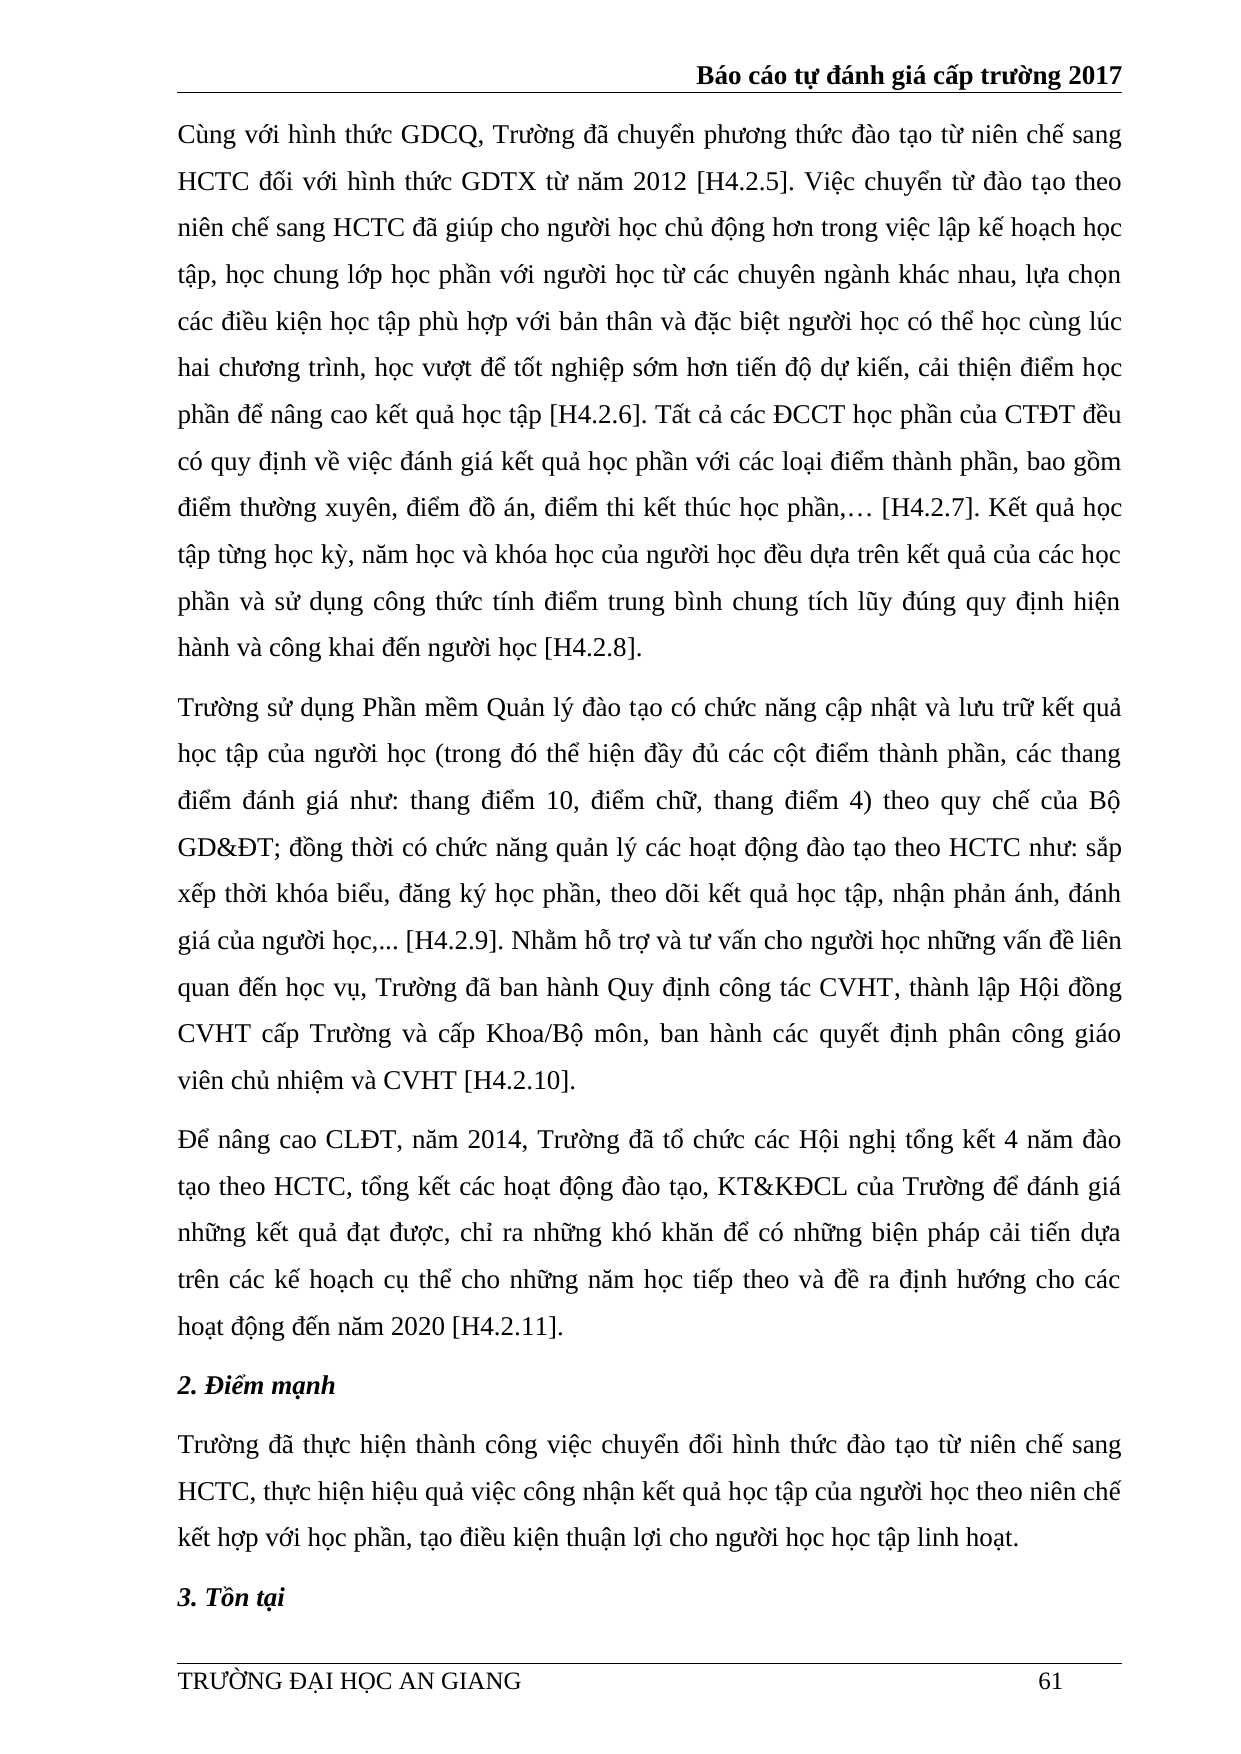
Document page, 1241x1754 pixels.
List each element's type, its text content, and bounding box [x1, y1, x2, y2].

text Trường sử dụng Phần mềm Quản lý đào tạo có chức năng cập nhật và lưu trữ kết quả học tập của người học (trong đó thể hiện đầy đủ các cột điểm thành phần, các thang điểm đánh giá như: thang điểm 10, điểm chữ, thang điểm 4) theo quy chế của Bộ GD&ĐT; đồng thời có chức năng quản lý các hoạt động đào tạo theo HCTC như: sắp xếp thời khóa biểu, đăng ký học phần, theo dõi kết quả học tập, nhận phản ánh, đánh giá của người học,... [H4.2.9]. Nhằm hỗ trợ và tư vấn cho người học những vấn đề liên quan đến học vụ, Trường đã ban hành Quy định công tác CVHT, thành lập Hội đồng CVHT cấp Trường và cấp Khoa/Bộ môn, ban hành các quyết định phân công giáo viên chủ nhiệm và CVHT [H4.2.10]. [177, 691, 1122, 1095]
text 2. Điểm mạnh [177, 1369, 1122, 1400]
text 3. Tồn tại [177, 1581, 1122, 1612]
text Để nâng cao CLĐT, năm 2014, Trường đã tổ chức các Hội nghị tổng kết 4 năm đào tạo theo HCTC, tổng kết các hoạt động đào tạo, KT&KĐCL của Trường để đánh giá những kết quả đạt được, chỉ ra những khó khăn để có những biện pháp cải tiến dựa trên các kế hoạch cụ thể cho những năm học tiếp theo và đề ra định hướng cho các hoạt động đến năm 2020 [H4.2.11]. [177, 1123, 1122, 1341]
text Cùng với hình thức GDCQ, Trường đã chuyển phương thức đào tạo từ niên chế sang HCTC đối với hình thức GDTX từ năm 2012 [H4.2.5]. Việc chuyển từ đào tạo theo niên chế sang HCTC đã giúp cho người học chủ động hơn trong việc lập kế hoạch học tập, học chung lớp học phần với người học từ các chuyên ngành khác nhau, lựa chọn các điều kiện học tập phù hợp với bản thân và đặc biệt người học có thể học cùng lúc hai chương trình, học vượt để tốt nghiệp sớm hơn tiến độ dự kiến, cải thiện điểm học phần để nâng cao kết quả học tập [H4.2.6]. Tất cả các ĐCCT học phần của CTĐT đều có quy định về việc đánh giá kết quả học phần với các loại điểm thành phần, bao gồm điểm thường xuyên, điểm đồ án, điểm thi kết thúc học phần,… [H4.2.7]. Kết quả học tập từng học kỳ, năm học và khóa học của người học đều dựa trên kết quả của các học phần và sử dụng công thức tính điểm trung bình chung tích lũy đúng quy định hiện hành và công khai đến người học [H4.2.8]. [177, 118, 1122, 663]
text Trường đã thực hiện thành công việc chuyển đổi hình thức đào tạo từ niên chế sang HCTC, thực hiện hiệu quả việc công nhận kết quả học tập của người học theo niên chế kết hợp với học phần, tạo điều kiện thuận lợi cho người học học tập linh hoạt. [177, 1428, 1122, 1553]
